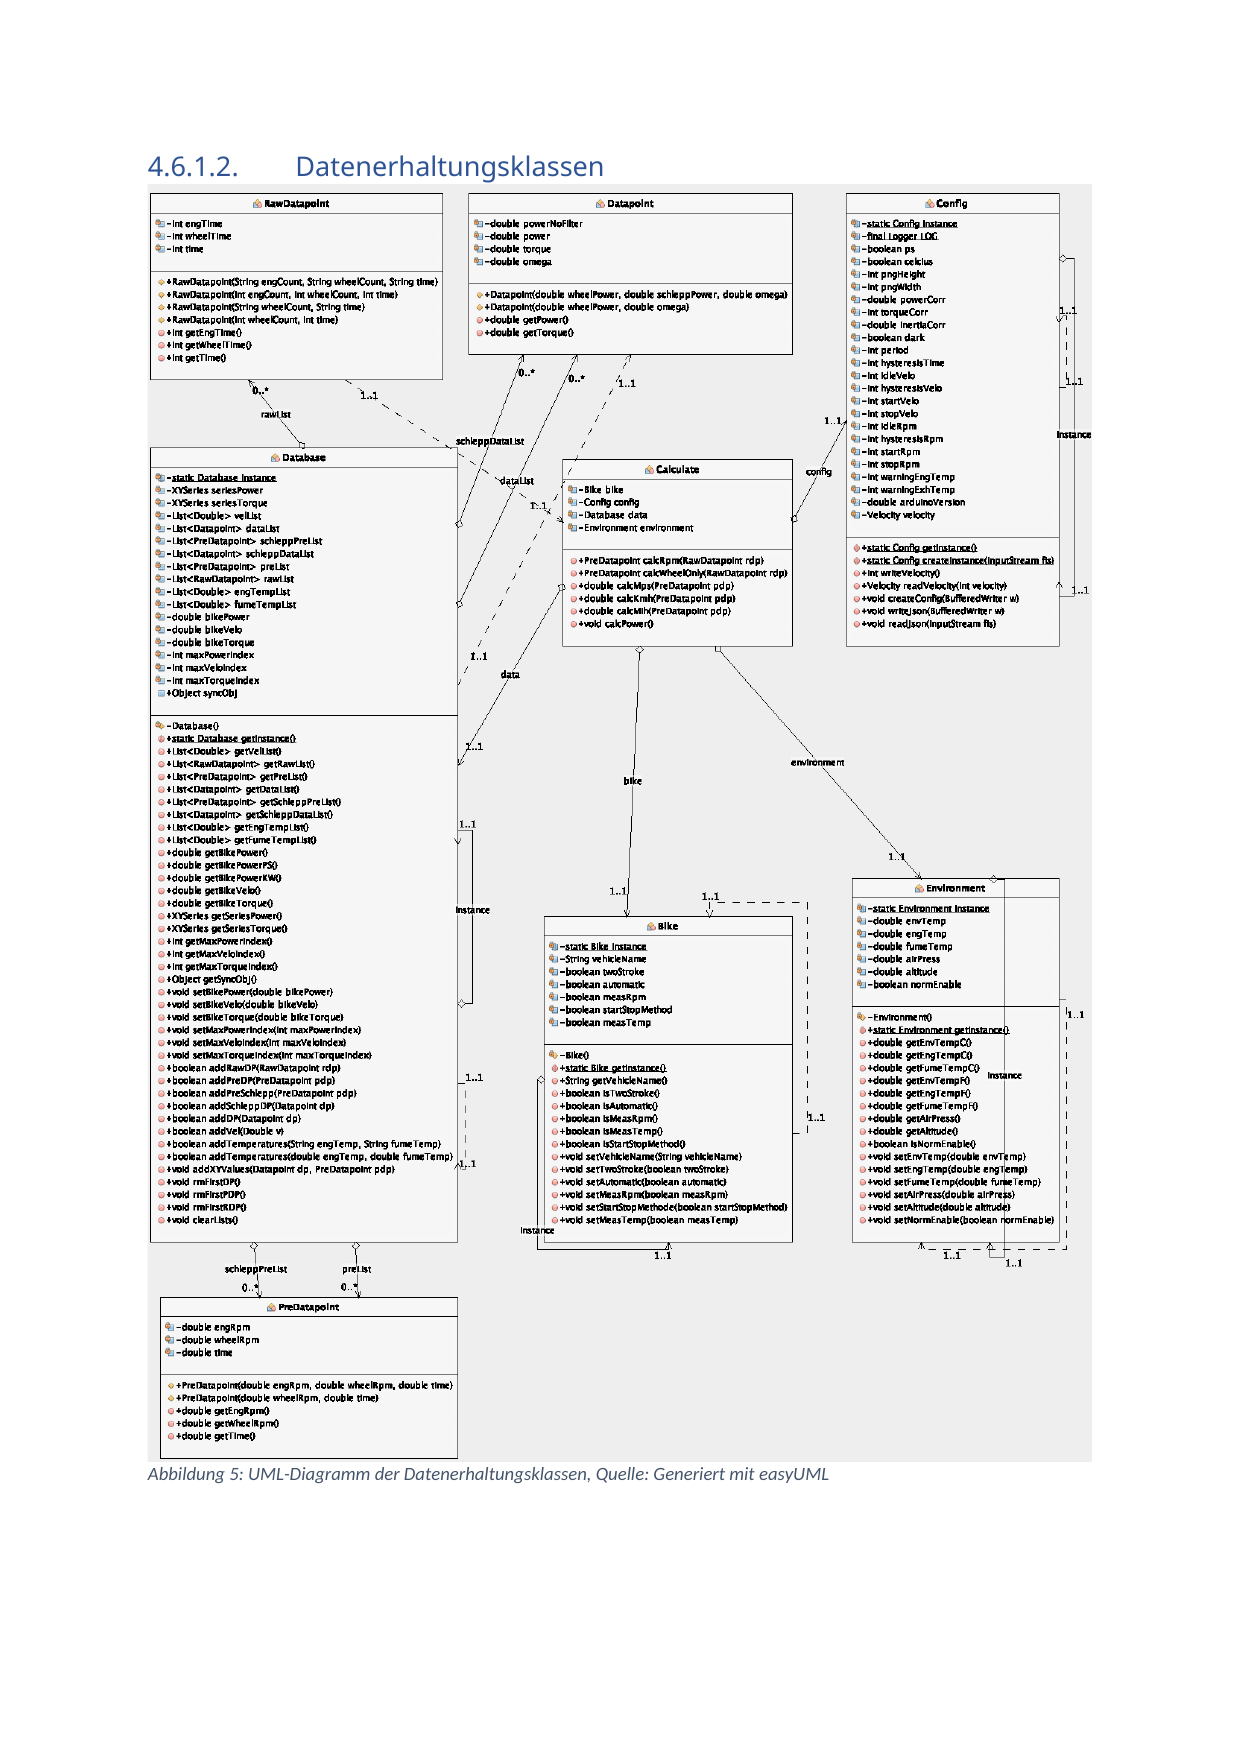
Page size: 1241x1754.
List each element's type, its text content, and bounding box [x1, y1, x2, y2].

picture [147, 184, 1092, 1462]
subtitle Datenerhaltungsklassen [148, 148, 1093, 184]
text Abbildung 5: UML-Diagramm der Datenerhaltungsklassen, Quelle: Generiert mit easyUML [148, 1462, 1093, 1485]
